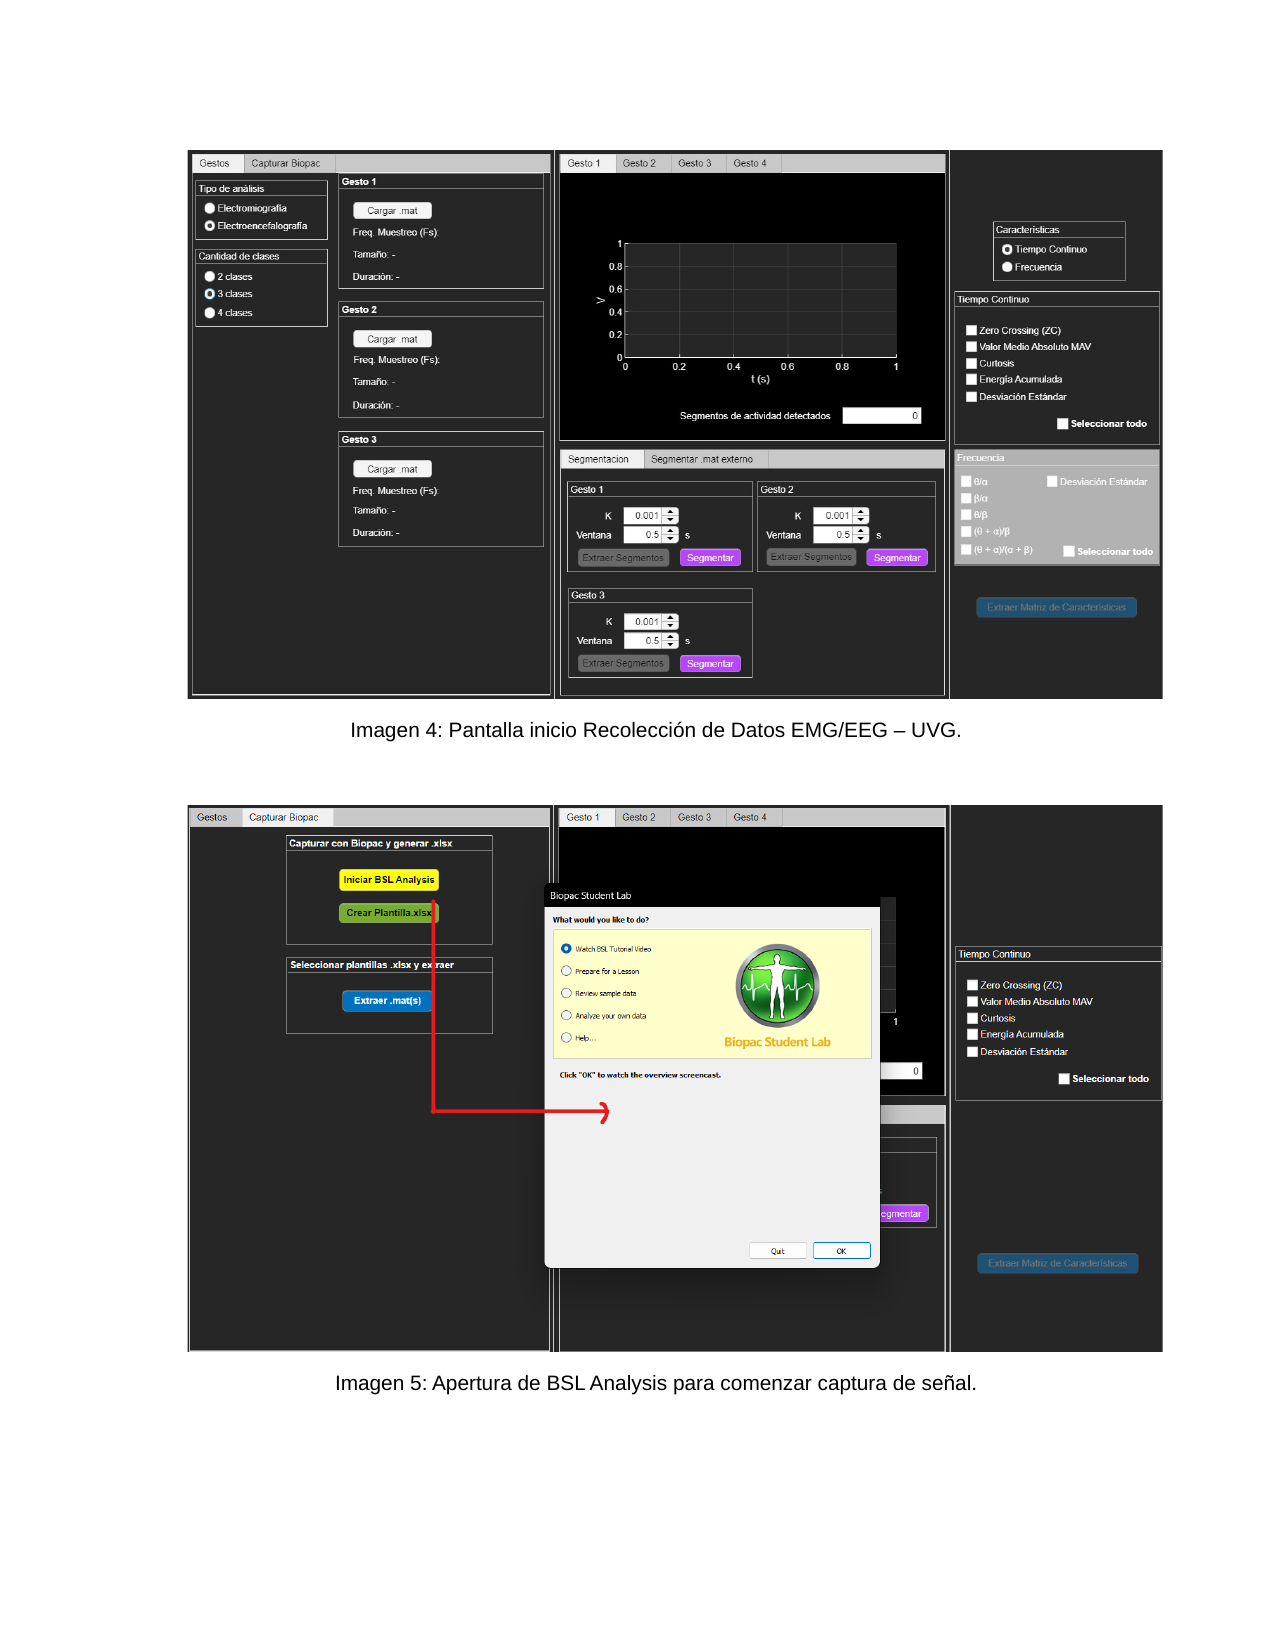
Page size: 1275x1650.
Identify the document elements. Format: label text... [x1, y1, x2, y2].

picture [187, 805, 1163, 1352]
text Imagen 5: Apertura de BSL Analysis para comenzar captura de señal. [150, 1370, 1125, 1394]
text Imagen 4: Pantalla inicio Recolección de Datos EMG/EEG – UVG. [150, 718, 1125, 742]
picture [187, 150, 1163, 699]
